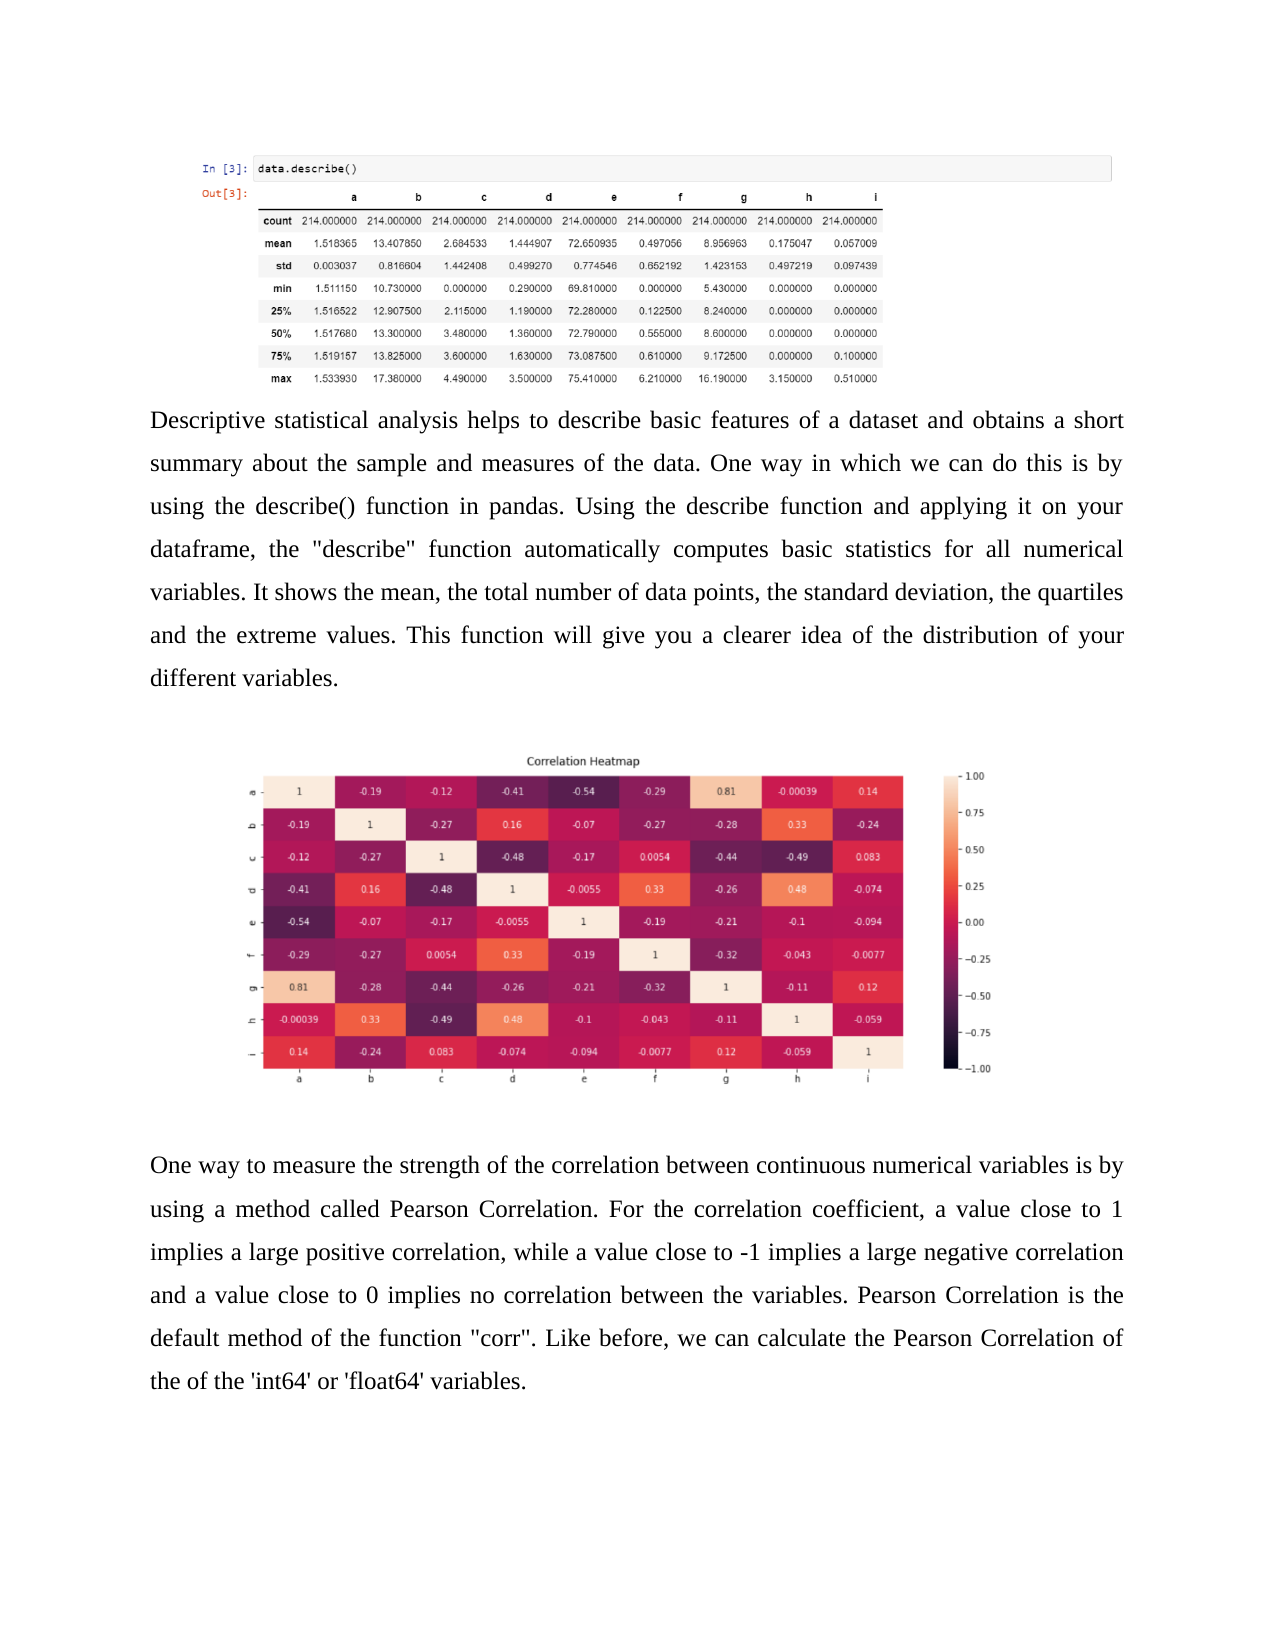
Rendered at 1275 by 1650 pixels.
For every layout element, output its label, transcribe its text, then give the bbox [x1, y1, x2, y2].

text One way to measure the strength of the correlation between continuous numerical variables is by using a method called Pearson Correlation. For the correlation coefficient, a value close to 1 implies a large positive correlation, while a value close to -1 implies a large negative correlation and a value close to 0 implies no correlation between the variables. Pearson Correlation is the default method of the function "corr". Like before, we can calculate the Pearson Correlation of the of the 'int64' or 'float64' variables. [150, 1151, 1125, 1395]
picture [150, 749, 1125, 1094]
picture [150, 150, 1125, 391]
text Descriptive statistical analysis helps to describe basic features of a dataset and obtains a short summary about the sample and measures of the data. One way in which we can do this is by using the describe() function in pandas. Using the describe function and applying it on your dataframe, the "describe" function automatically computes basic statistics for all numerical variables. It shows the mean, the total number of data points, the standard deviation, the quartiles and the extreme values. This function will give you a clearer idea of the distribution of your different variables. [150, 405, 1125, 692]
